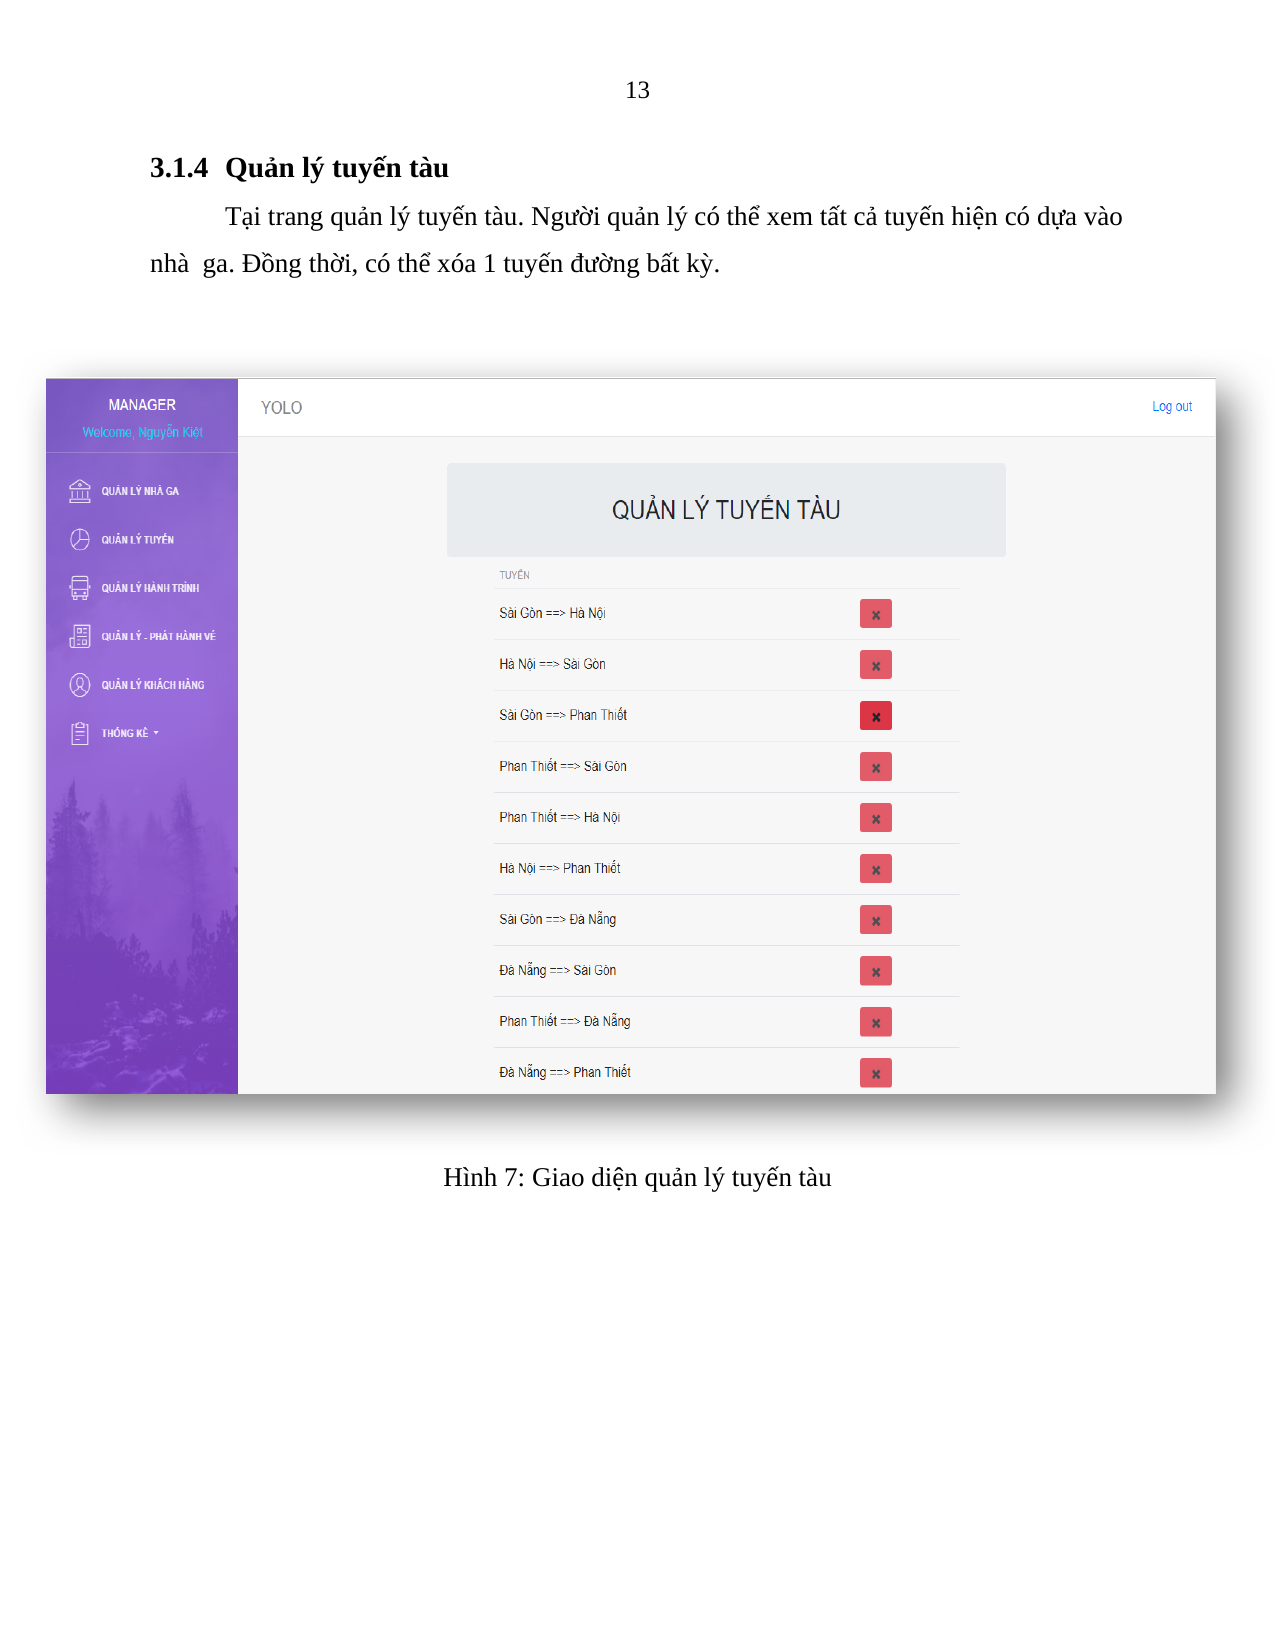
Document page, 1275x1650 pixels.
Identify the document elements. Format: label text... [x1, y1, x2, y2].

text Tại trang quản lý tuyến tàu. Người quản lý có thể xem tất cả tuyến hiện có dựa vào nhà ga. Đồng thời, có thể xóa 1 tuyến đường bất kỳ. [150, 200, 1125, 278]
text Hình 7: Giao diện quản lý tuyến tàu [150, 1161, 1125, 1192]
list Quản lý tuyến tàu [150, 150, 1125, 183]
picture [46, 377, 1216, 1094]
